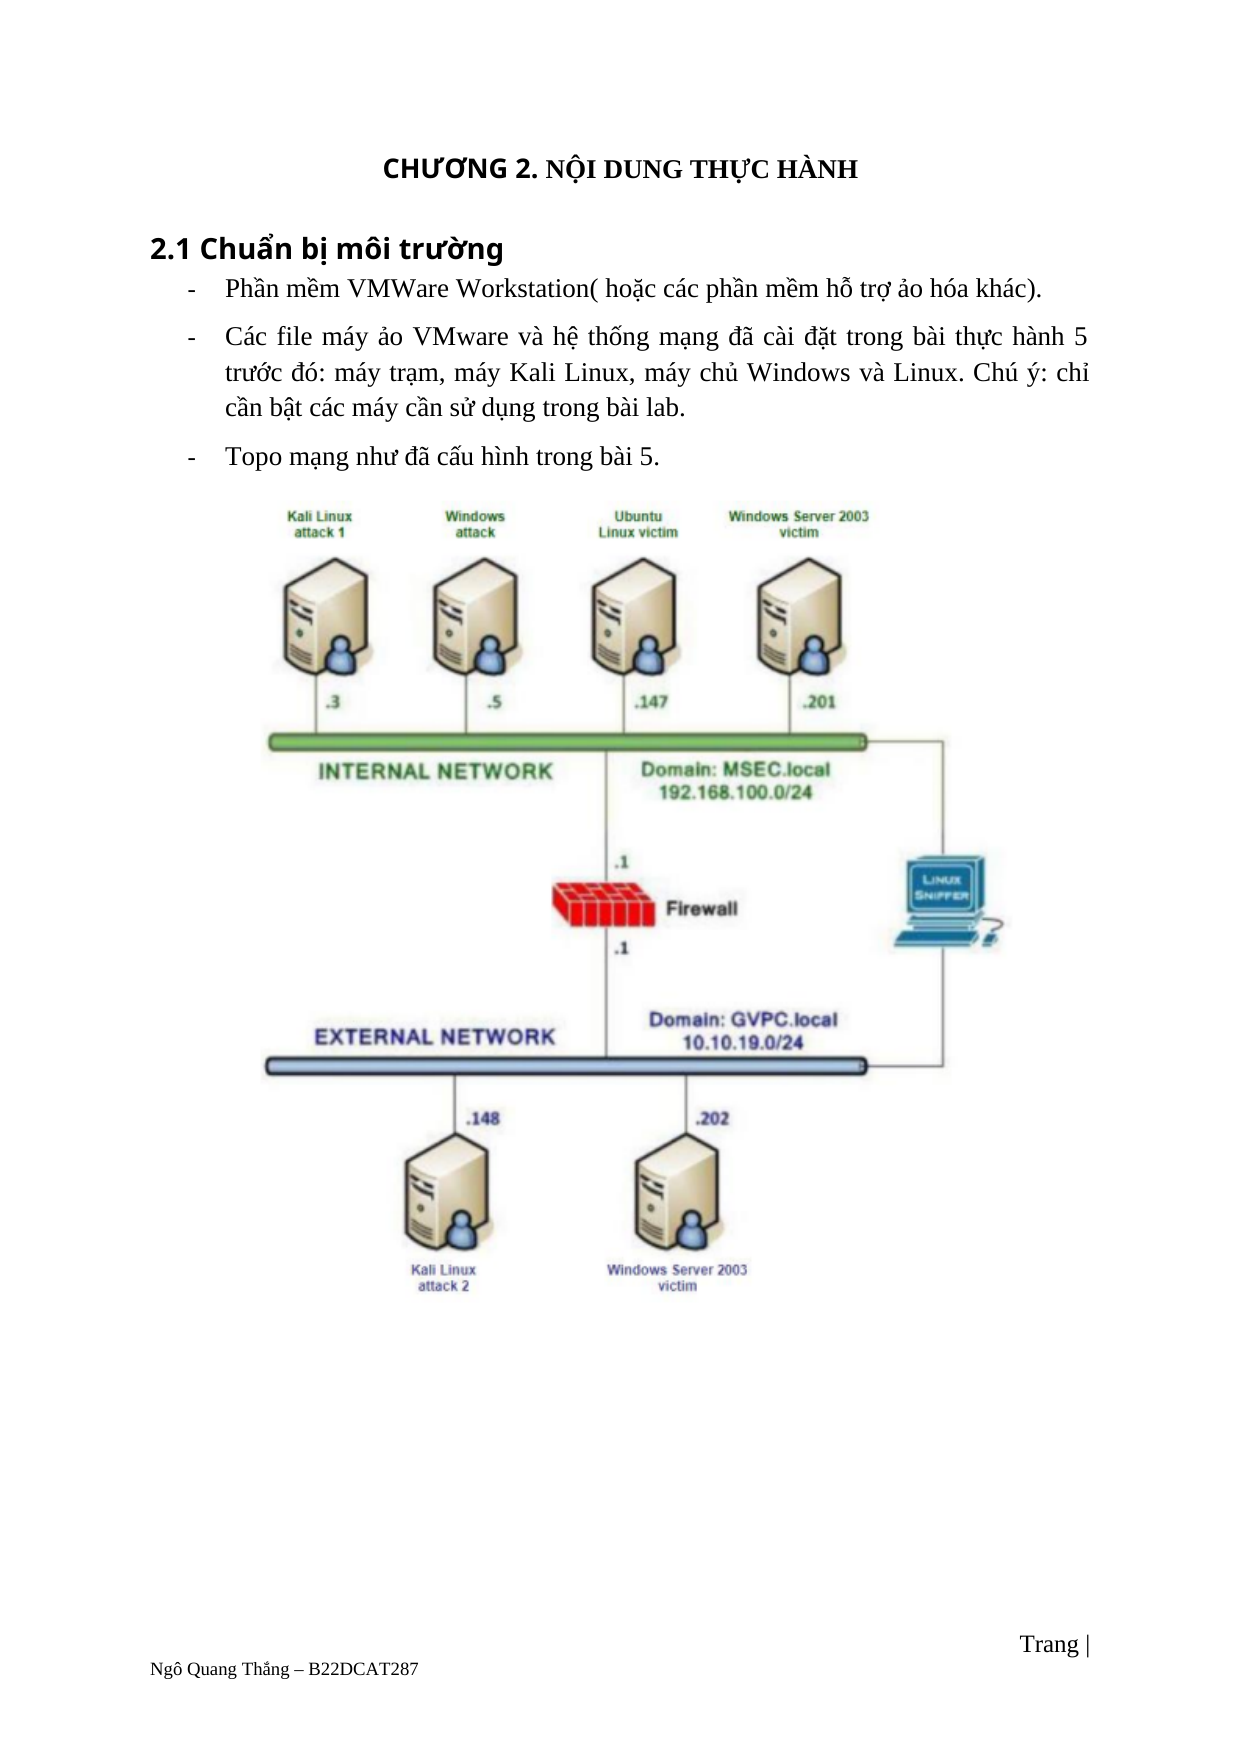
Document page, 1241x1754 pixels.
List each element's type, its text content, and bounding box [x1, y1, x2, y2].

text Phần mềm VMWare Workstation( hoặc các phần mềm hỗ trợ ảo hóa khác). [187, 272, 1090, 303]
text Các file máy ảo VMware và hệ thống mạng đã cài đặt trong bài thực hành 5 trước đó: máy trạm, máy Kali Linux, máy chủ Windows và Linux. Chú ý: chỉ cần bật các máy cần sử dụng trong bài lab. [187, 320, 1090, 422]
picture [225, 487, 1033, 1304]
text Chuẩn bị môi trường [150, 228, 1090, 268]
text NỘI DUNG THỰC HÀNH [150, 150, 1090, 187]
text Topo mạng như đã cấu hình trong bài 5. [187, 439, 1090, 471]
